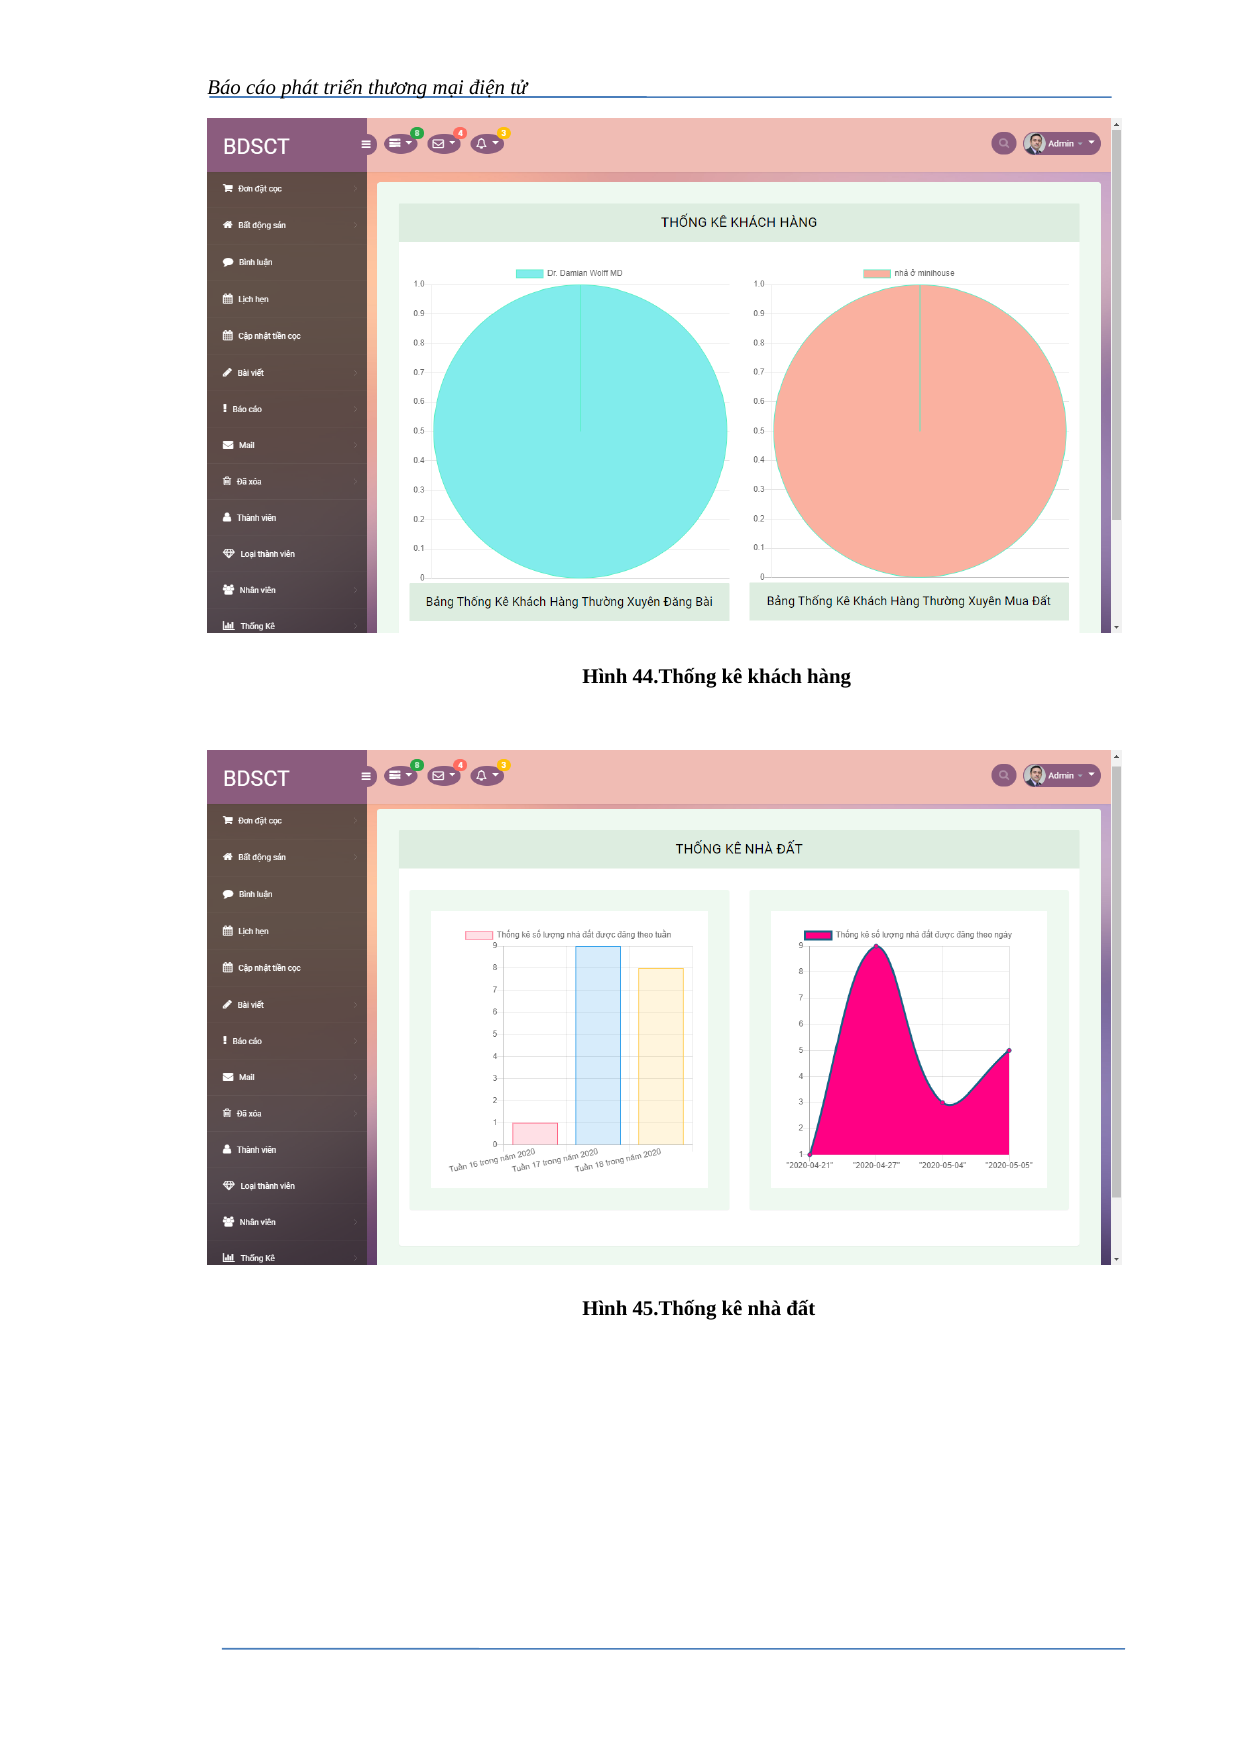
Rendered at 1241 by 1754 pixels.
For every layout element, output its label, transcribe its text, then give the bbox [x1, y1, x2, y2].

picture [207, 750, 1122, 1265]
text Hình 45.Thống kê nhà đất [507, 1296, 1122, 1320]
picture [207, 118, 1122, 633]
text Hình 44.Thống kê khách hàng [207, 664, 1122, 688]
